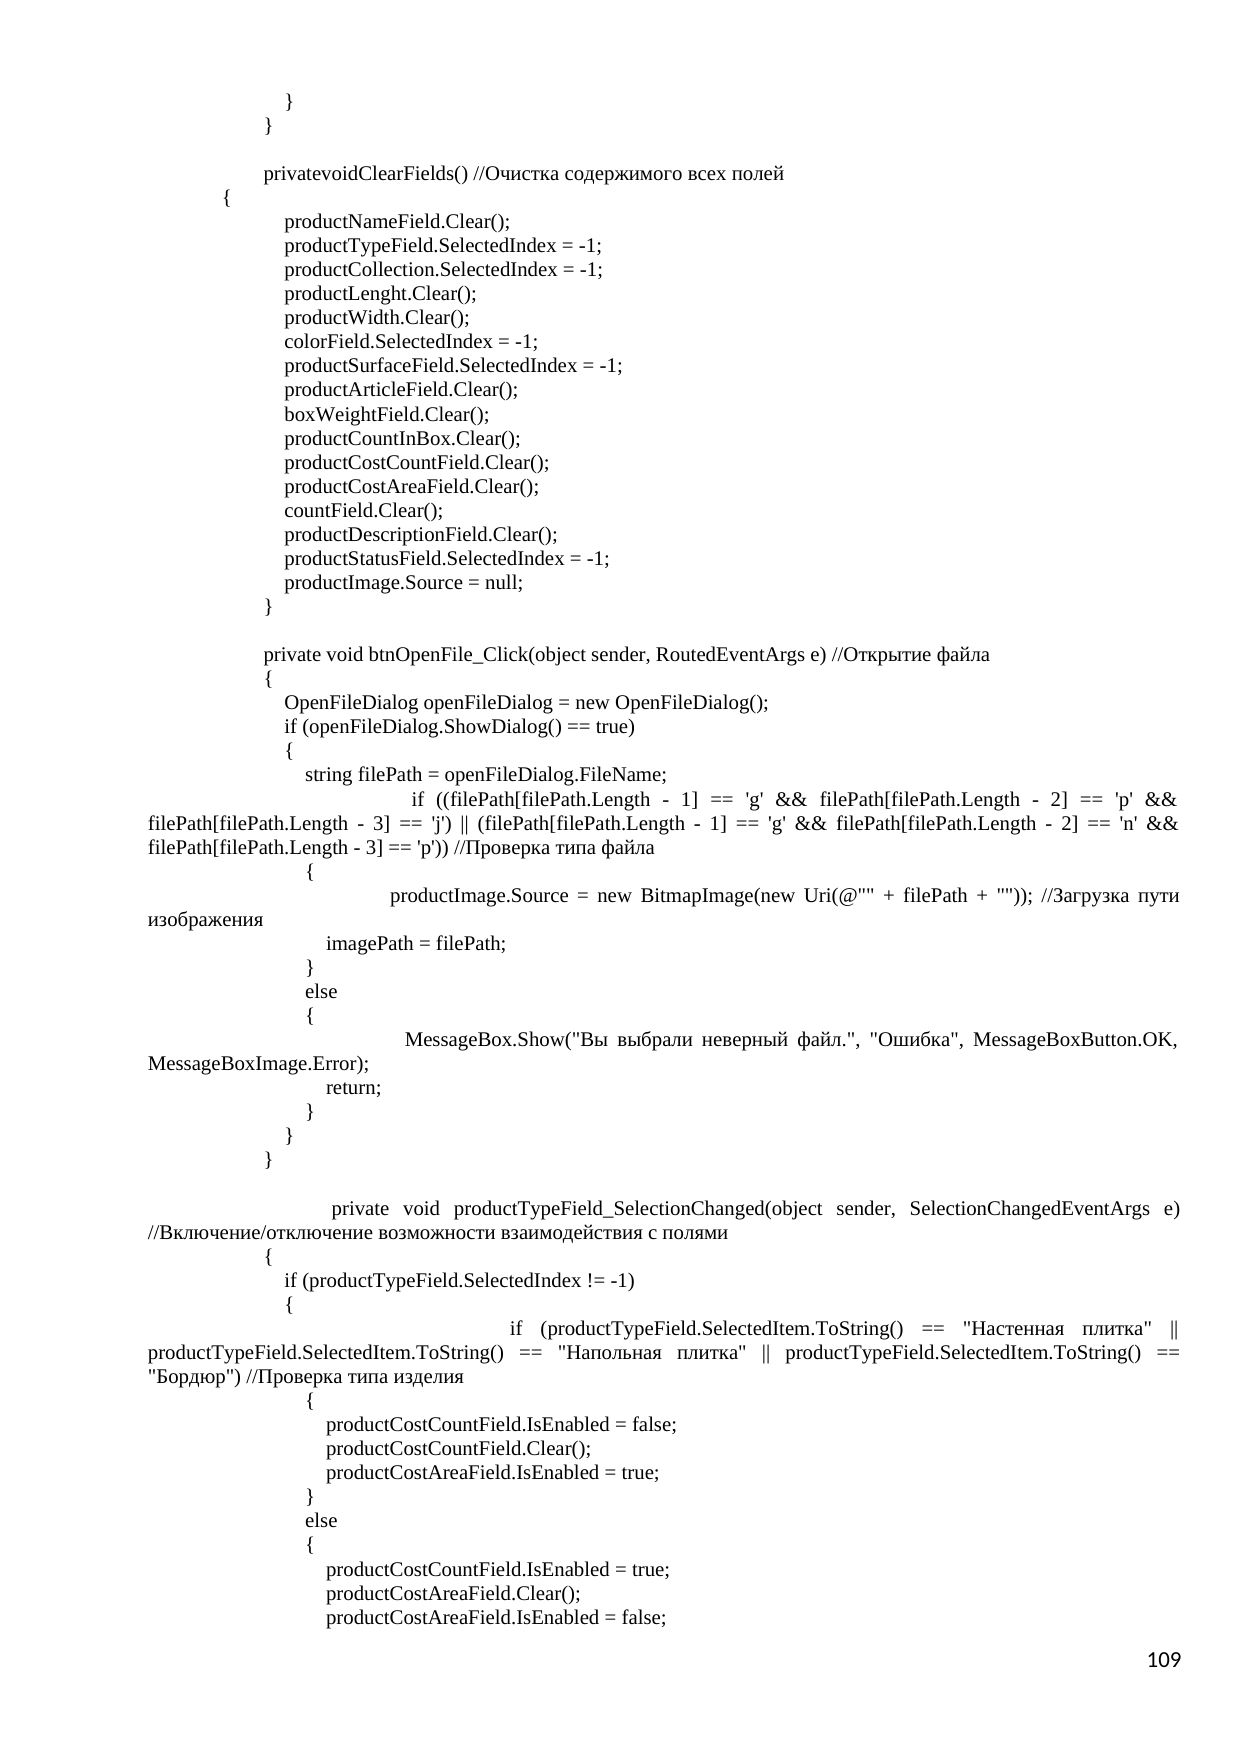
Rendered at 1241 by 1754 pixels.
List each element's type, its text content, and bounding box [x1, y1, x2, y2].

text productDescriptionField.Clear(); [148, 522, 1181, 546]
text return; [148, 1075, 1181, 1099]
text private void btnOpenFile_Click(object sender, RoutedEventArgs e) //Открытие файла [148, 642, 1181, 666]
text } [148, 1123, 1181, 1147]
text imagePath = filePath; [148, 931, 1181, 955]
text } [148, 1099, 1181, 1123]
text productImage.Source = null; [148, 570, 1181, 594]
text MessageBox.Show("Вы выбрали неверный файл.", "Ошибка", MessageBoxButton.OK, MessageBoxImage.Error); [148, 1027, 1181, 1075]
text { [148, 1388, 1181, 1412]
text } [148, 113, 1181, 137]
text string filePath = openFileDialog.FileName; [148, 762, 1181, 786]
text if (productTypeField.SelectedIndex != -1) [148, 1268, 1181, 1292]
text } [148, 955, 1181, 979]
text productNameField.Clear(); [148, 209, 1181, 233]
text countField.Clear(); [148, 498, 1181, 522]
text { [148, 666, 1181, 690]
text else [148, 1508, 1181, 1532]
text { [148, 738, 1181, 762]
text } [148, 89, 1181, 113]
text { [148, 859, 1181, 883]
text { [148, 1244, 1181, 1268]
text { [148, 185, 1181, 209]
text productCostAreaField.Clear(); [148, 1581, 1181, 1604]
text privatevoidClearFields() //Очистка содержимого всех полей [148, 161, 1181, 185]
text productCollection.SelectedIndex = -1; [148, 257, 1181, 281]
text boxWeightField.Clear(); [148, 401, 1181, 426]
text { [148, 1292, 1181, 1316]
text } [148, 1147, 1181, 1171]
text else [148, 979, 1181, 1003]
text productImage.Source = new BitmapImage(new Uri(@"" + filePath + "")); //Загрузка пути изображения [148, 883, 1181, 931]
text productCountInBox.Clear(); [148, 426, 1181, 449]
text productCostAreaField.IsEnabled = true; [148, 1460, 1181, 1484]
text productStatusField.SelectedIndex = -1; [148, 546, 1181, 570]
text { [148, 1532, 1181, 1556]
text productWidth.Clear(); [148, 305, 1181, 329]
text productCostAreaField.IsEnabled = false; [148, 1604, 1181, 1629]
text productCostAreaField.Clear(); [148, 474, 1181, 498]
text } [148, 594, 1181, 618]
text colorField.SelectedIndex = -1; [148, 329, 1181, 353]
text productCostCountField.IsEnabled = true; [148, 1556, 1181, 1581]
text productCostCountField.Clear(); [148, 1436, 1181, 1460]
text productSurfaceField.SelectedIndex = -1; [148, 353, 1181, 377]
text productLenght.Clear(); [148, 281, 1181, 305]
text productCostCountField.Clear(); [148, 449, 1181, 474]
text productTypeField.SelectedIndex = -1; [148, 233, 1181, 257]
text if (productTypeField.SelectedItem.ToString() == "Настенная плитка" || productTypeField.SelectedItem.ToString() == "Напольная плитка" || productTypeField.SelectedItem.ToString() == "Бордюр") //Проверка типа изделия [148, 1316, 1181, 1388]
text productCostCountField.IsEnabled = false; [148, 1412, 1181, 1436]
text OpenFileDialog openFileDialog = new OpenFileDialog(); [148, 690, 1181, 714]
text if (openFileDialog.ShowDialog() == true) [148, 714, 1181, 738]
text { [148, 1003, 1181, 1027]
text productArticleField.Clear(); [148, 377, 1181, 401]
text } [148, 1484, 1181, 1508]
text private void productTypeField_SelectionChanged(object sender, SelectionChangedEventArgs e) //Включение/отключение возможности взаимодействия с полями [148, 1196, 1181, 1244]
text if ((filePath[filePath.Length - 1] == 'g' && filePath[filePath.Length - 2] == 'p' && filePath[filePath.Length - 3] == 'j') || (filePath[filePath.Length - 1] == 'g' && filePath[filePath.Length - 2] == 'n' && filePath[filePath.Length - 3] == 'p')) //Проверка типа файла [148, 786, 1181, 859]
